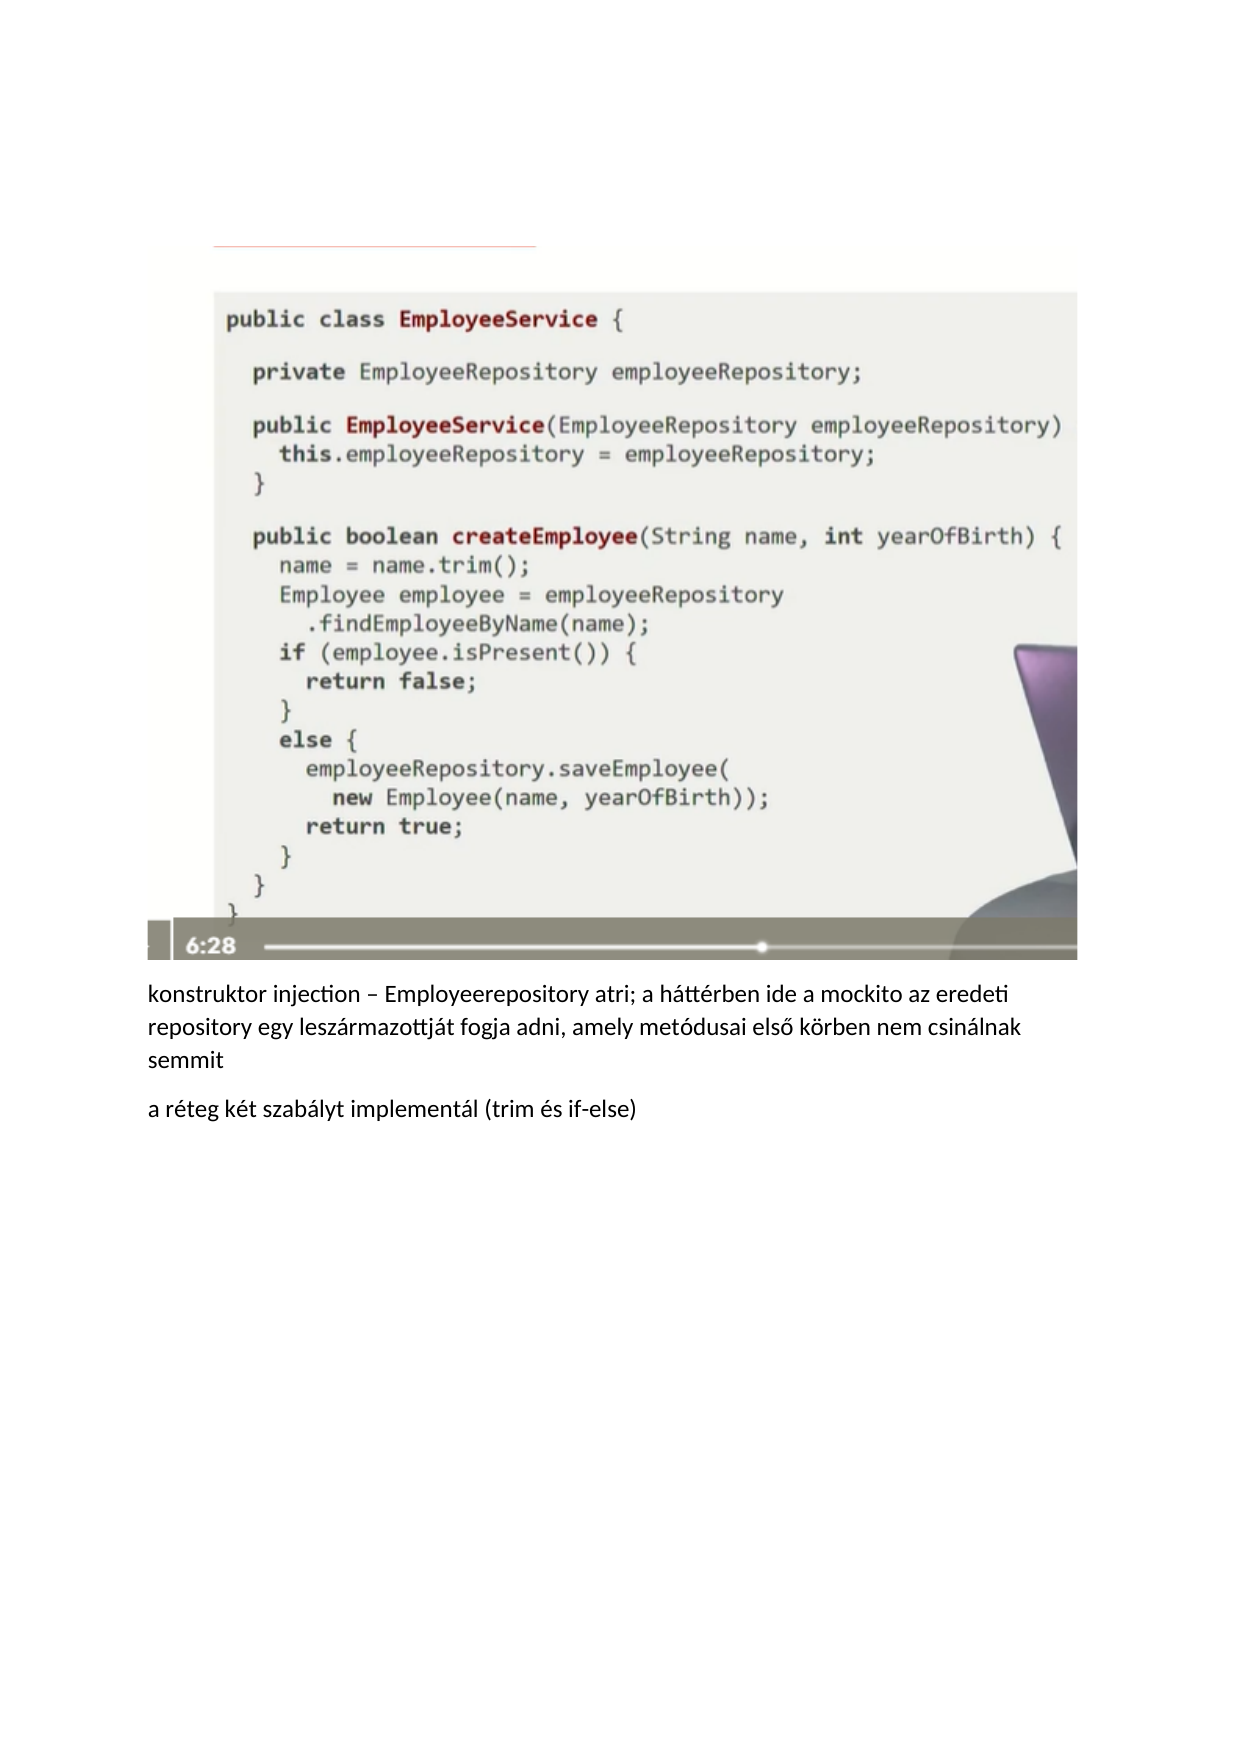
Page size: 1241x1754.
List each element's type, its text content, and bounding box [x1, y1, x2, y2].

text konstruktor injection – Employeerepository atri; a háttérben ide a mockito az eredeti repository egy leszármazottját fogja adni, amely metódusai első körben nem csinálnak semmit [148, 978, 1093, 1074]
picture [147, 246, 1078, 960]
text a réteg két szabályt implementál (trim és if-else) [148, 1093, 1093, 1124]
